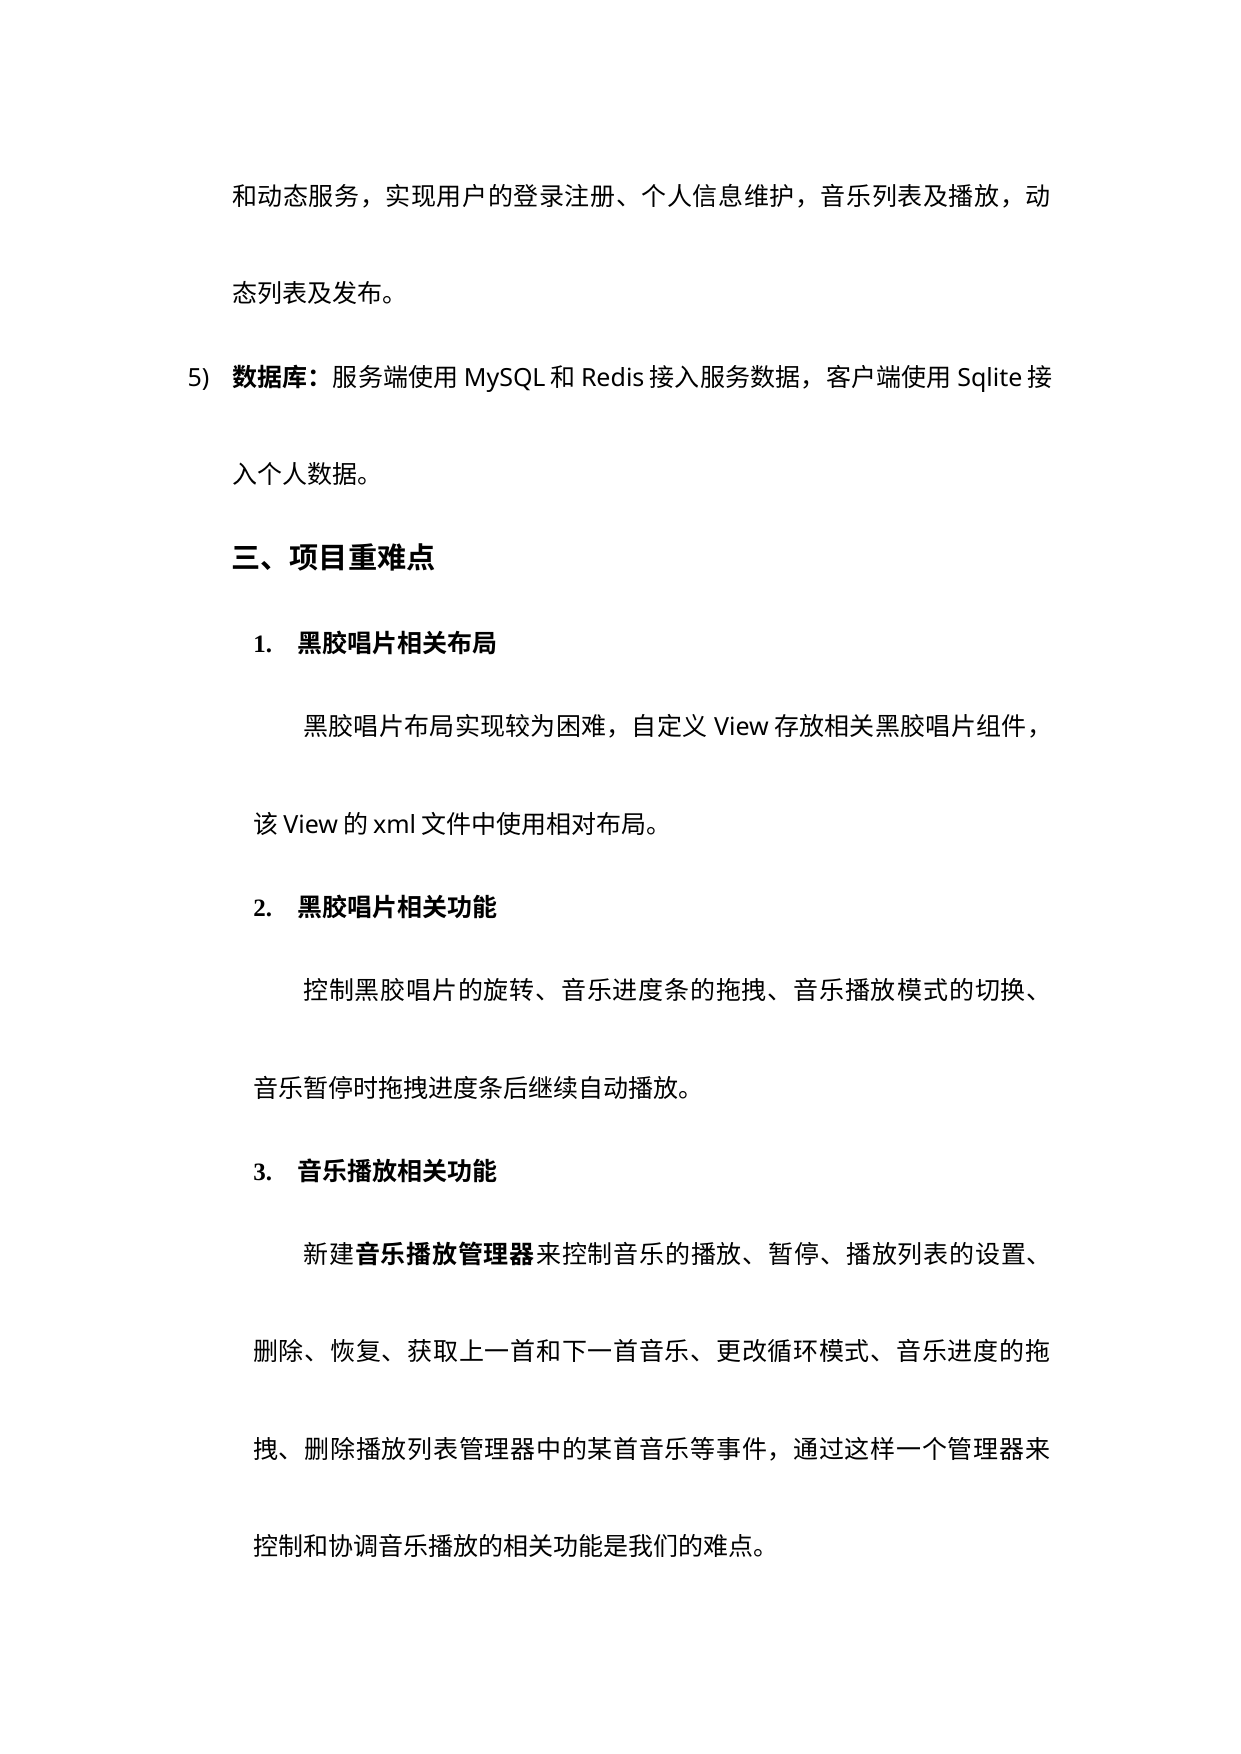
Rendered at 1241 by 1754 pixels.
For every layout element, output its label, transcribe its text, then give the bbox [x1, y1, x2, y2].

list 黑胶唱片相关功能 [253, 873, 1053, 938]
list 数据库：服务端使用MySQL和Redis接入服务数据，客户端使用Sqlite接入个人数据。 [187, 343, 1053, 505]
list 项目重难点 [187, 523, 1053, 588]
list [187, 162, 1053, 324]
list 控制黑胶唱片的旋转、音乐进度条的拖拽、音乐播放模式的切换、音乐暂停时拖拽进度条后继续自动播放。 [253, 956, 1053, 1119]
list 新建音乐播放管理器来控制音乐的播放、暂停、播放列表的设置、删除、恢复、获取上一首和下一首音乐、更改循环模式、音乐进度的拖拽、删除播放列表管理器中的某首音乐等事件，通过这样一个管理器来控制和协调音乐播放的相关功能是我们的难点。 [253, 1220, 1053, 1577]
list 音乐播放相关功能 [253, 1137, 1053, 1202]
list 黑胶唱片相关布局 [253, 609, 1053, 674]
list 黑胶唱片布局实现较为困难，自定义View存放相关黑胶唱片组件，该View的xml文件中使用相对布局。 [253, 692, 1053, 855]
